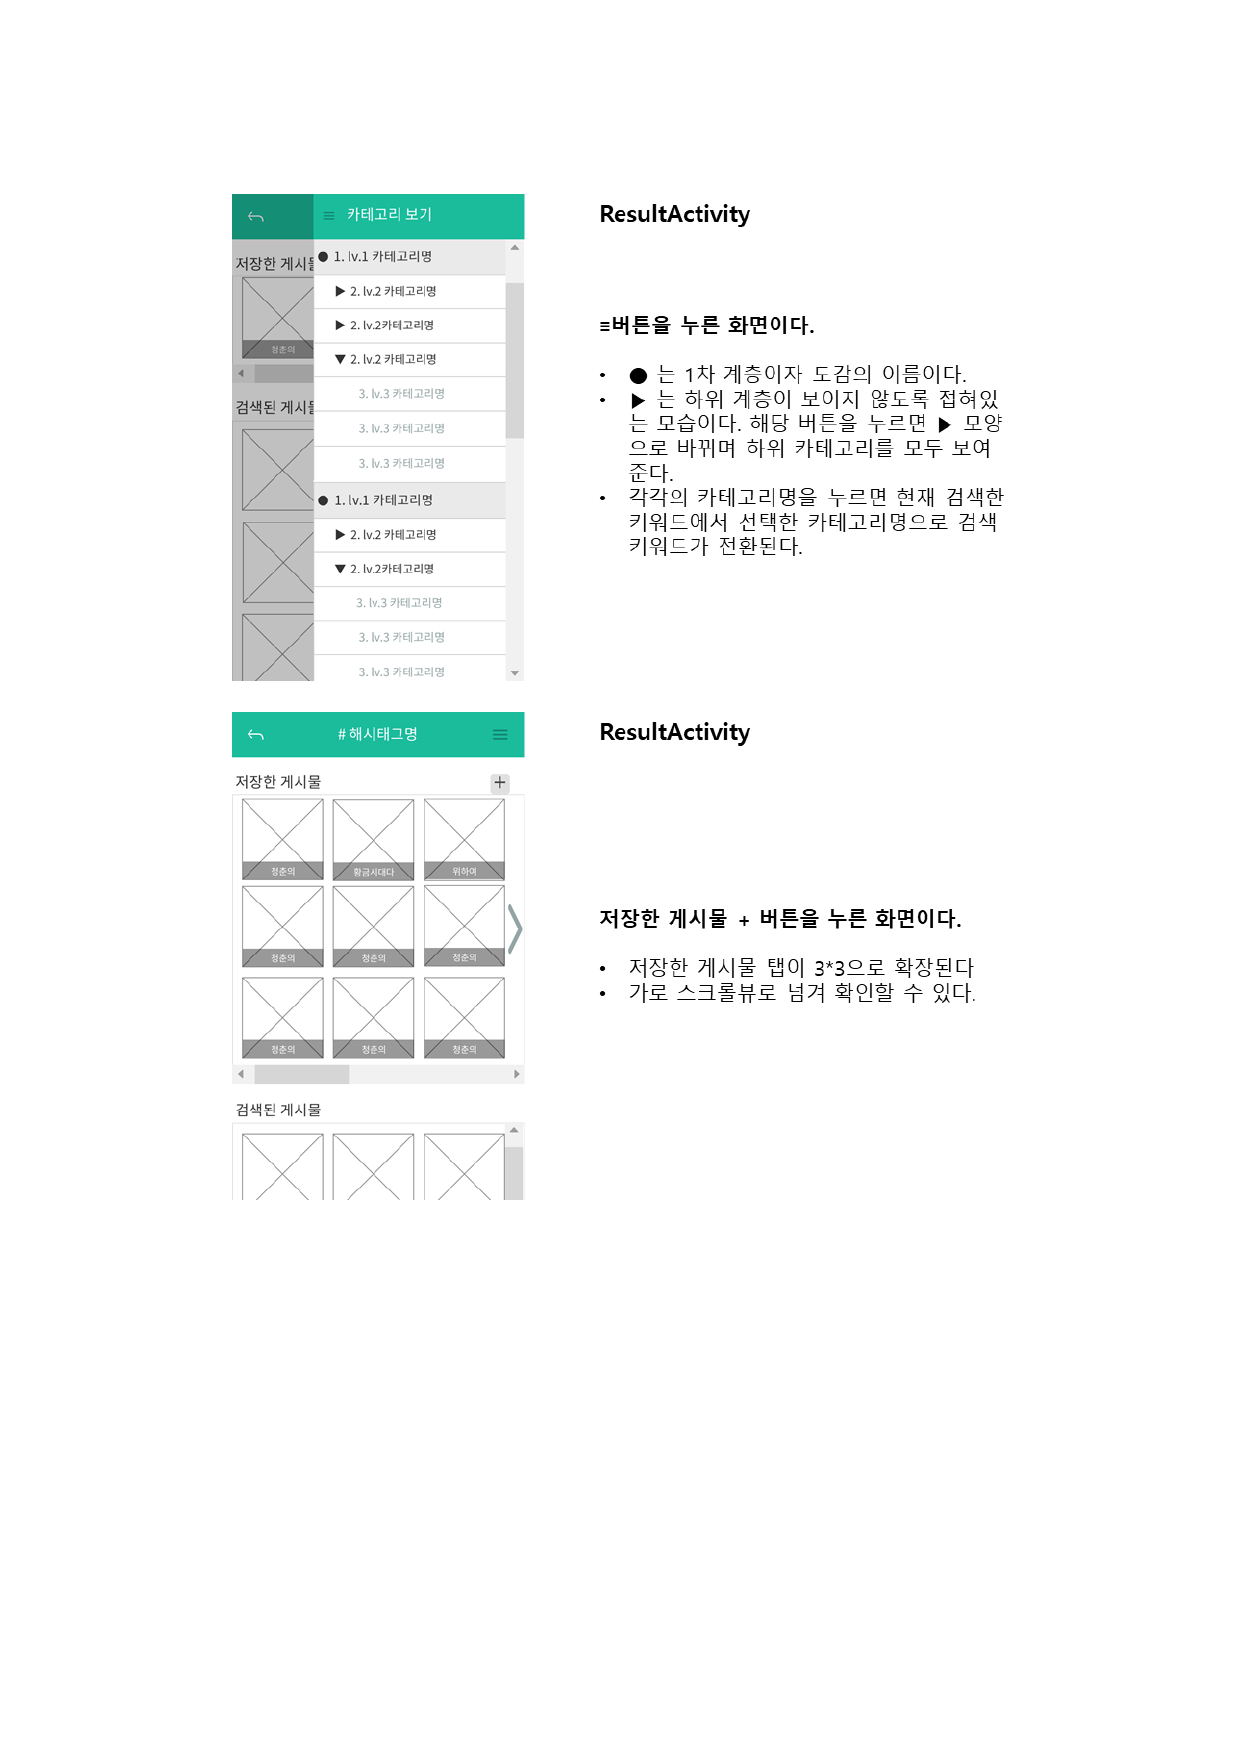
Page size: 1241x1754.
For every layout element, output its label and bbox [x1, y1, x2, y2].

picture [150, 177, 1073, 1215]
